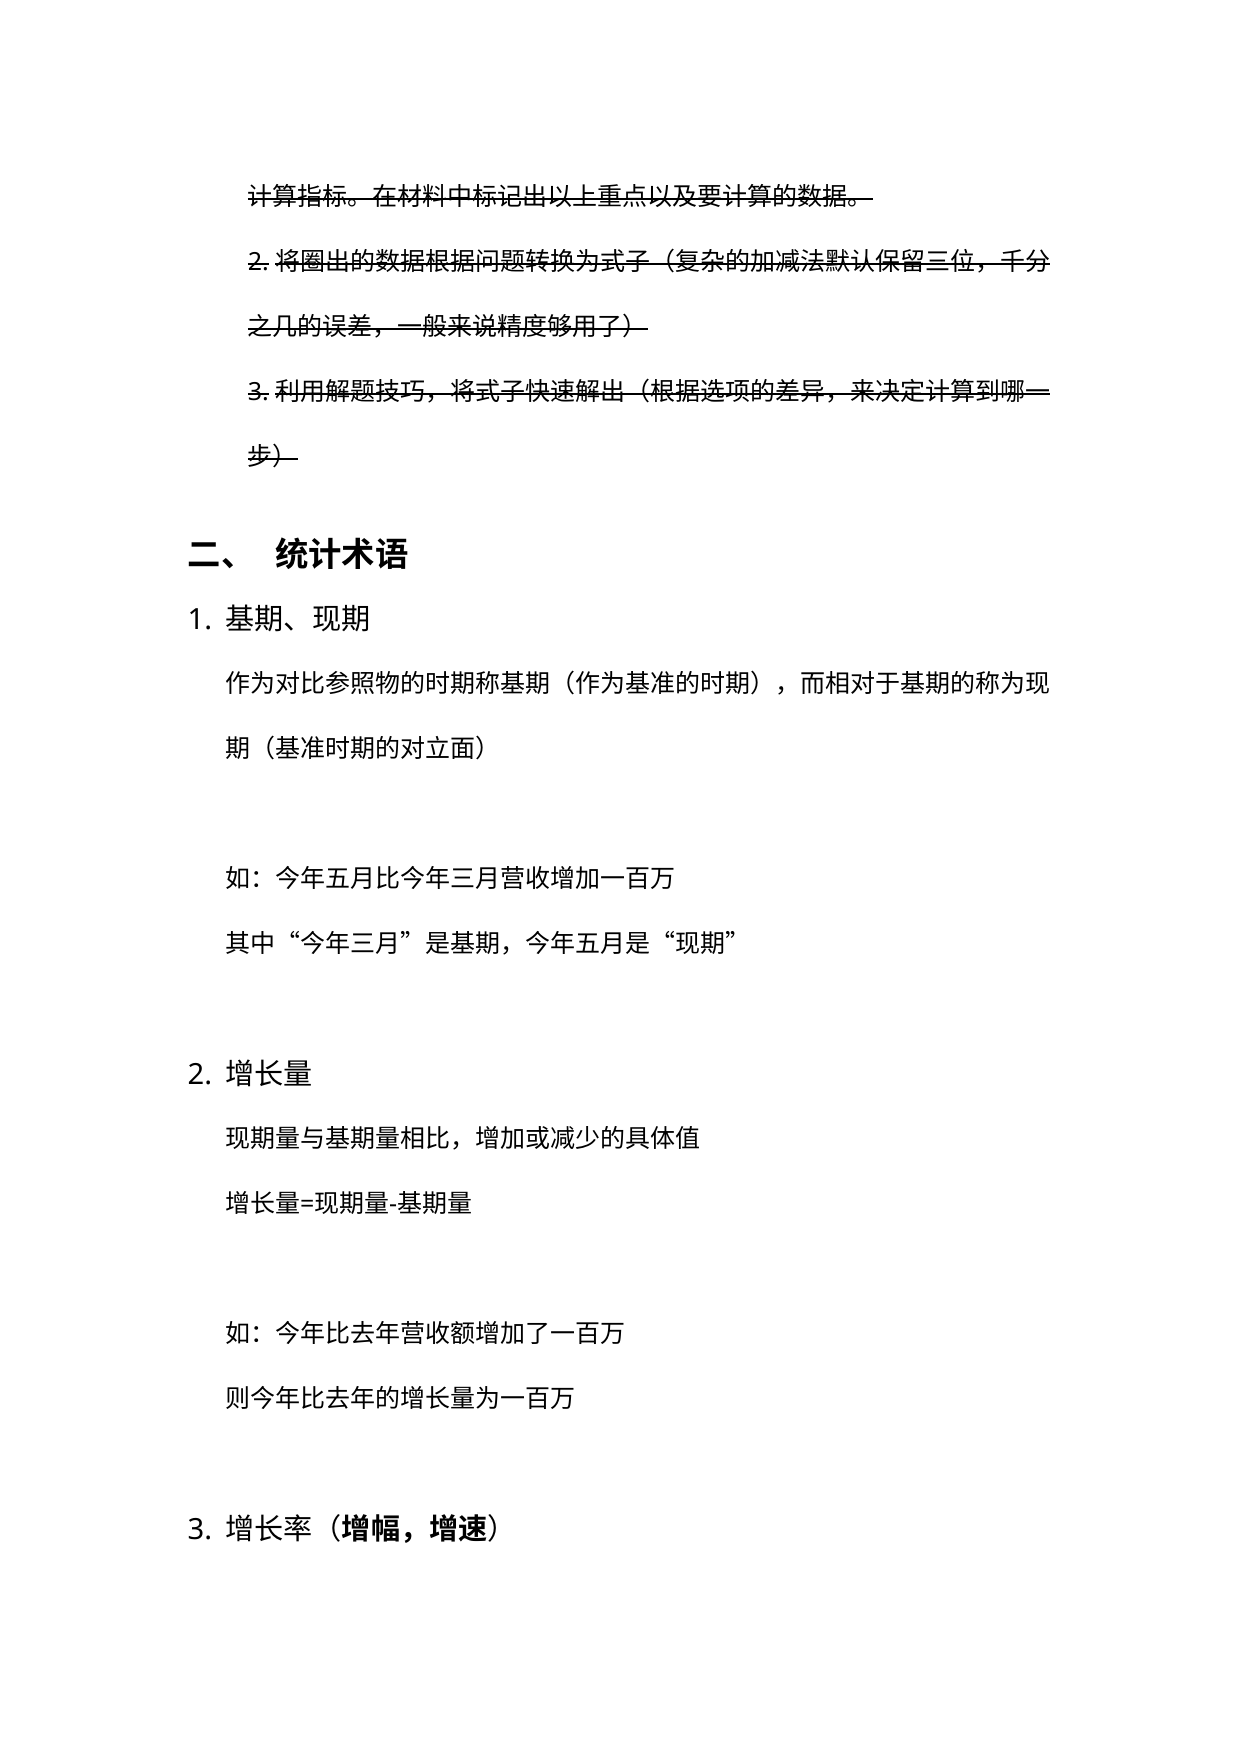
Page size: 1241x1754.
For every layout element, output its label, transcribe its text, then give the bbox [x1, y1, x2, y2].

list 增长率（增幅，增速） [187, 1494, 1053, 1559]
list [248, 162, 1053, 227]
list 基期、现期 [187, 584, 1053, 649]
list 利用解题技巧，将式子快速解出（根据选项的差异，来决定计算到哪一步） [248, 357, 1053, 487]
list 作为对比参照物的时期称基期（作为基准的时期），而相对于基期的称为现期（基准时期的对立面） [225, 649, 1053, 779]
list 统计术语 [187, 519, 1053, 584]
list 增长量=现期量-基期量 [225, 1169, 1053, 1234]
list 则今年比去年的增长量为一百万 [225, 1364, 1053, 1429]
list 如：今年五月比今年三月营收增加一百万 [225, 844, 1053, 909]
list 其中“今年三月”是基期，今年五月是“现期” [225, 909, 1053, 974]
list 如：今年比去年营收额增加了一百万 [225, 1299, 1053, 1364]
list 增长量 [187, 1039, 1053, 1104]
list 将圈出的数据根据问题转换为式子（复杂的加减法默认保留三位，千分之几的误差，一般来说精度够用了） [248, 227, 1053, 357]
list 现期量与基期量相比，增加或减少的具体值 [225, 1104, 1053, 1169]
